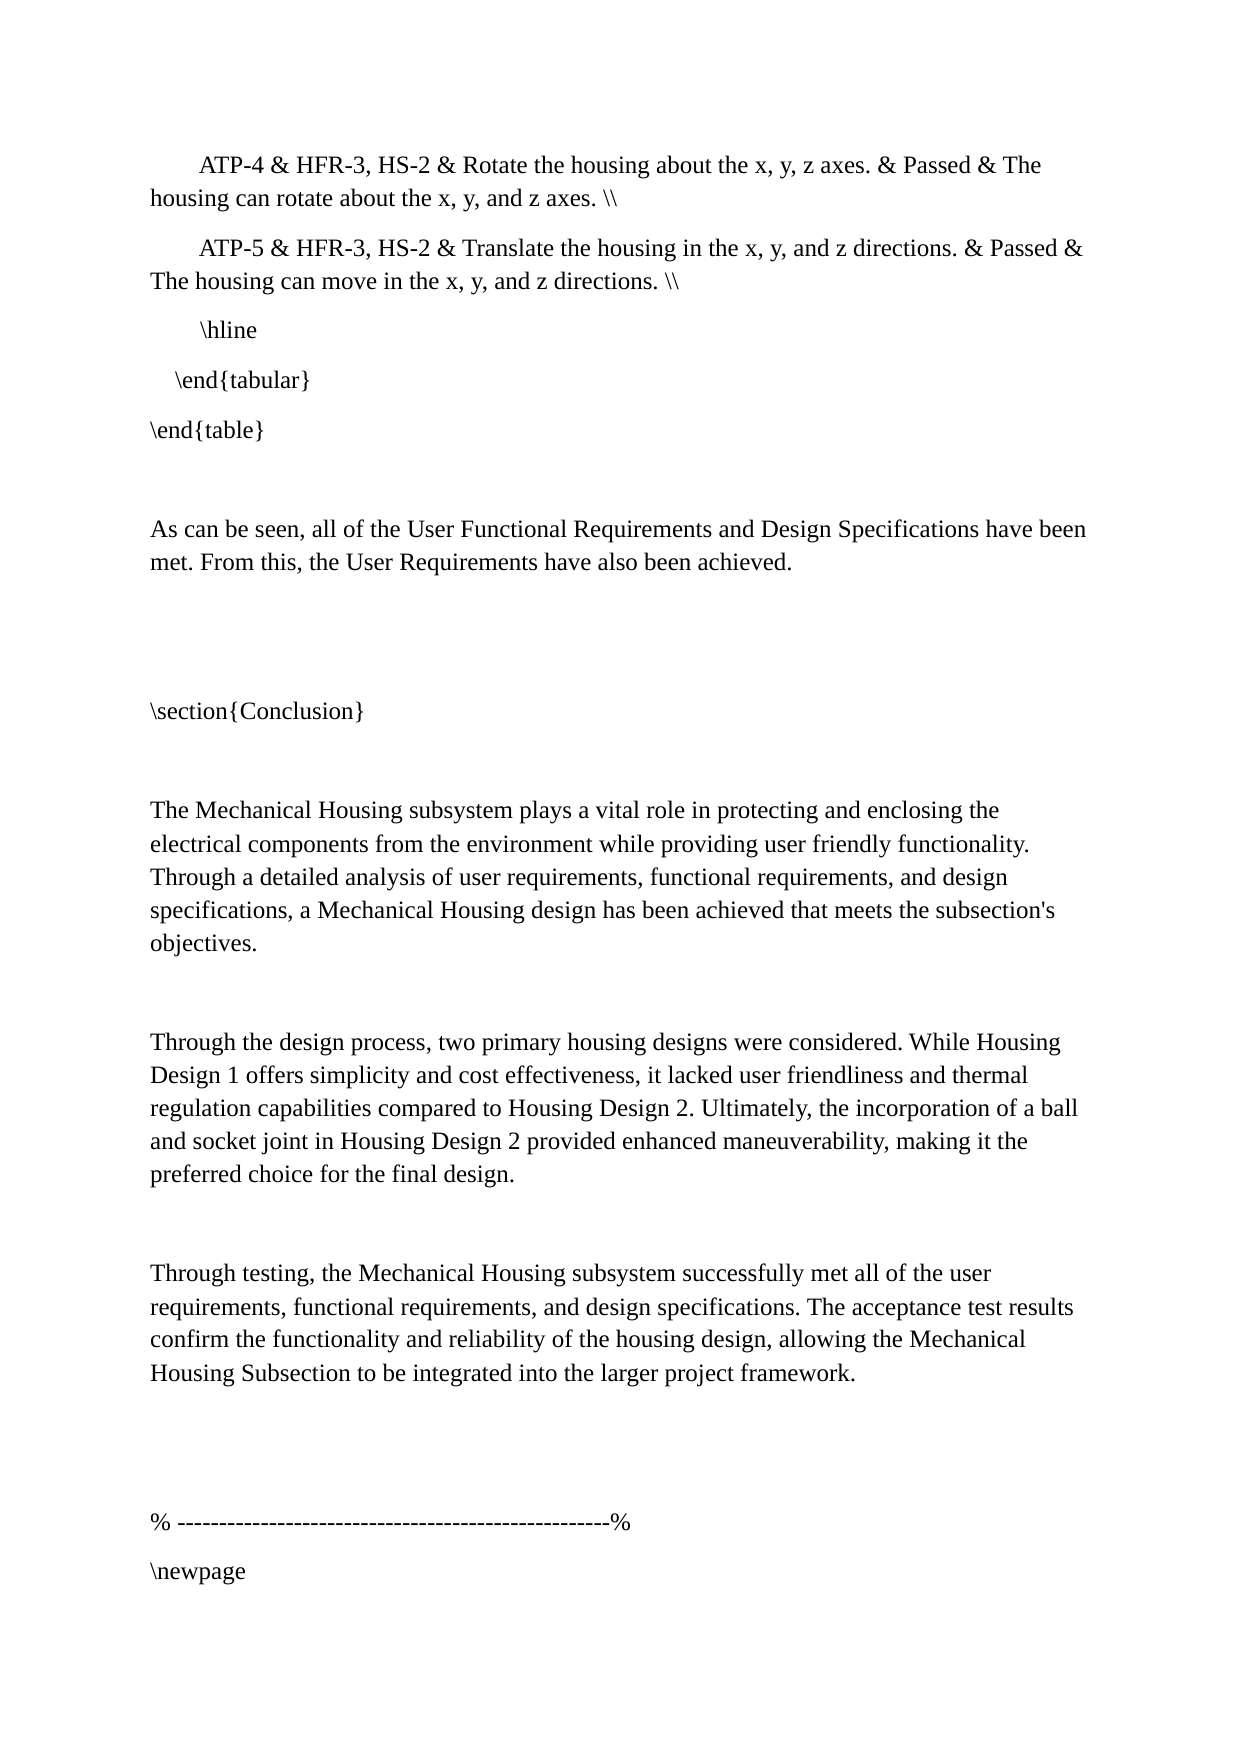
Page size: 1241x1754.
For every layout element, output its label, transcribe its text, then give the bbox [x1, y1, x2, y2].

text ATP-5 & HFR-3, HS-2 & Translate the housing in the x, y, and z directions. & Passed & The housing can move in the x, y, and z directions. \\ [150, 233, 1090, 294]
text \end{tabular} [150, 365, 1090, 394]
text ATP-4 & HFR-3, HS-2 & Rotate the housing about the x, y, z axes. & Passed & The housing can rotate about the x, y, and z axes. \\ [150, 150, 1090, 212]
text As can be seen, all of the User Functional Requirements and Design Specifications have been met. From this, the User Requirements have also been achieved. [150, 514, 1090, 576]
text \newpage [150, 1556, 1090, 1585]
text \end{table} [150, 415, 1090, 443]
text \section{Conclusion} [150, 696, 1090, 725]
text The Mechanical Housing subsystem plays a vital role in protecting and enclosing the electrical components from the environment while providing user friendly functionality. Through a detailed analysis of user requirements, functional requirements, and design specifications, a Mechanical Housing design has been achieved that meets the subsection's objectives. [150, 796, 1090, 956]
text Through testing, the Mechanical Housing subsystem successfully met all of the user requirements, functional requirements, and design specifications. The acceptance test results confirm the functionality and reliability of the housing design, allowing the Mechanical Housing Subsection to be integrated into the larger project framework. [150, 1258, 1090, 1386]
text \hline [150, 315, 1090, 344]
text Through the design process, two primary housing designs were considered. While Housing Design 1 offers simplicity and cost effectiveness, it lacked user friendliness and thermal regulation capabilities compared to Housing Design 2. Ultimately, the incorporation of a ball and socket joint in Housing Design 2 provided enhanced maneuverability, making it the preferred choice for the final design. [150, 1027, 1090, 1188]
text % ----------------------------------------------------% [150, 1507, 1090, 1535]
